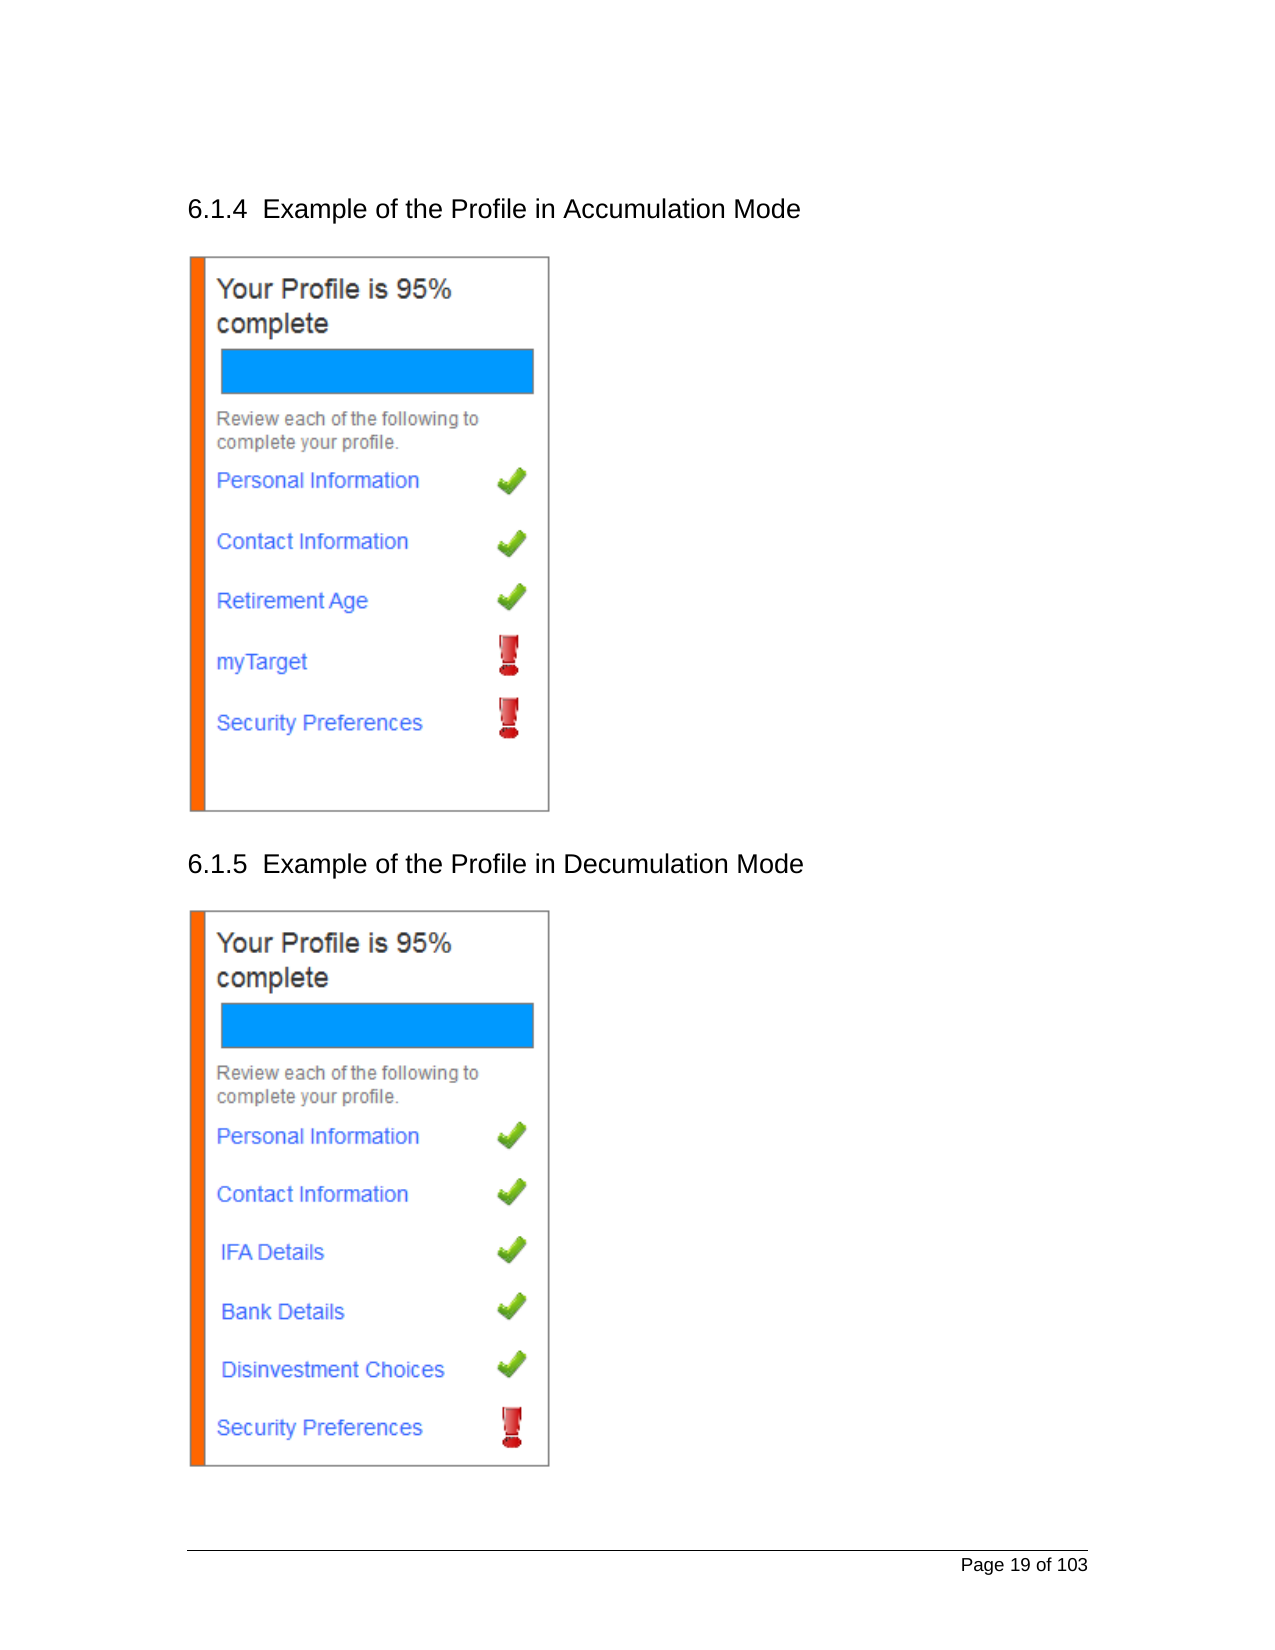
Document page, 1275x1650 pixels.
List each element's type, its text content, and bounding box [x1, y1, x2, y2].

picture [187, 252, 556, 823]
subtitle Example of the Profile in Accumulation Mode [187, 193, 1088, 224]
picture [187, 906, 556, 1470]
subtitle Example of the Profile in Decumulation Mode [187, 848, 1088, 879]
